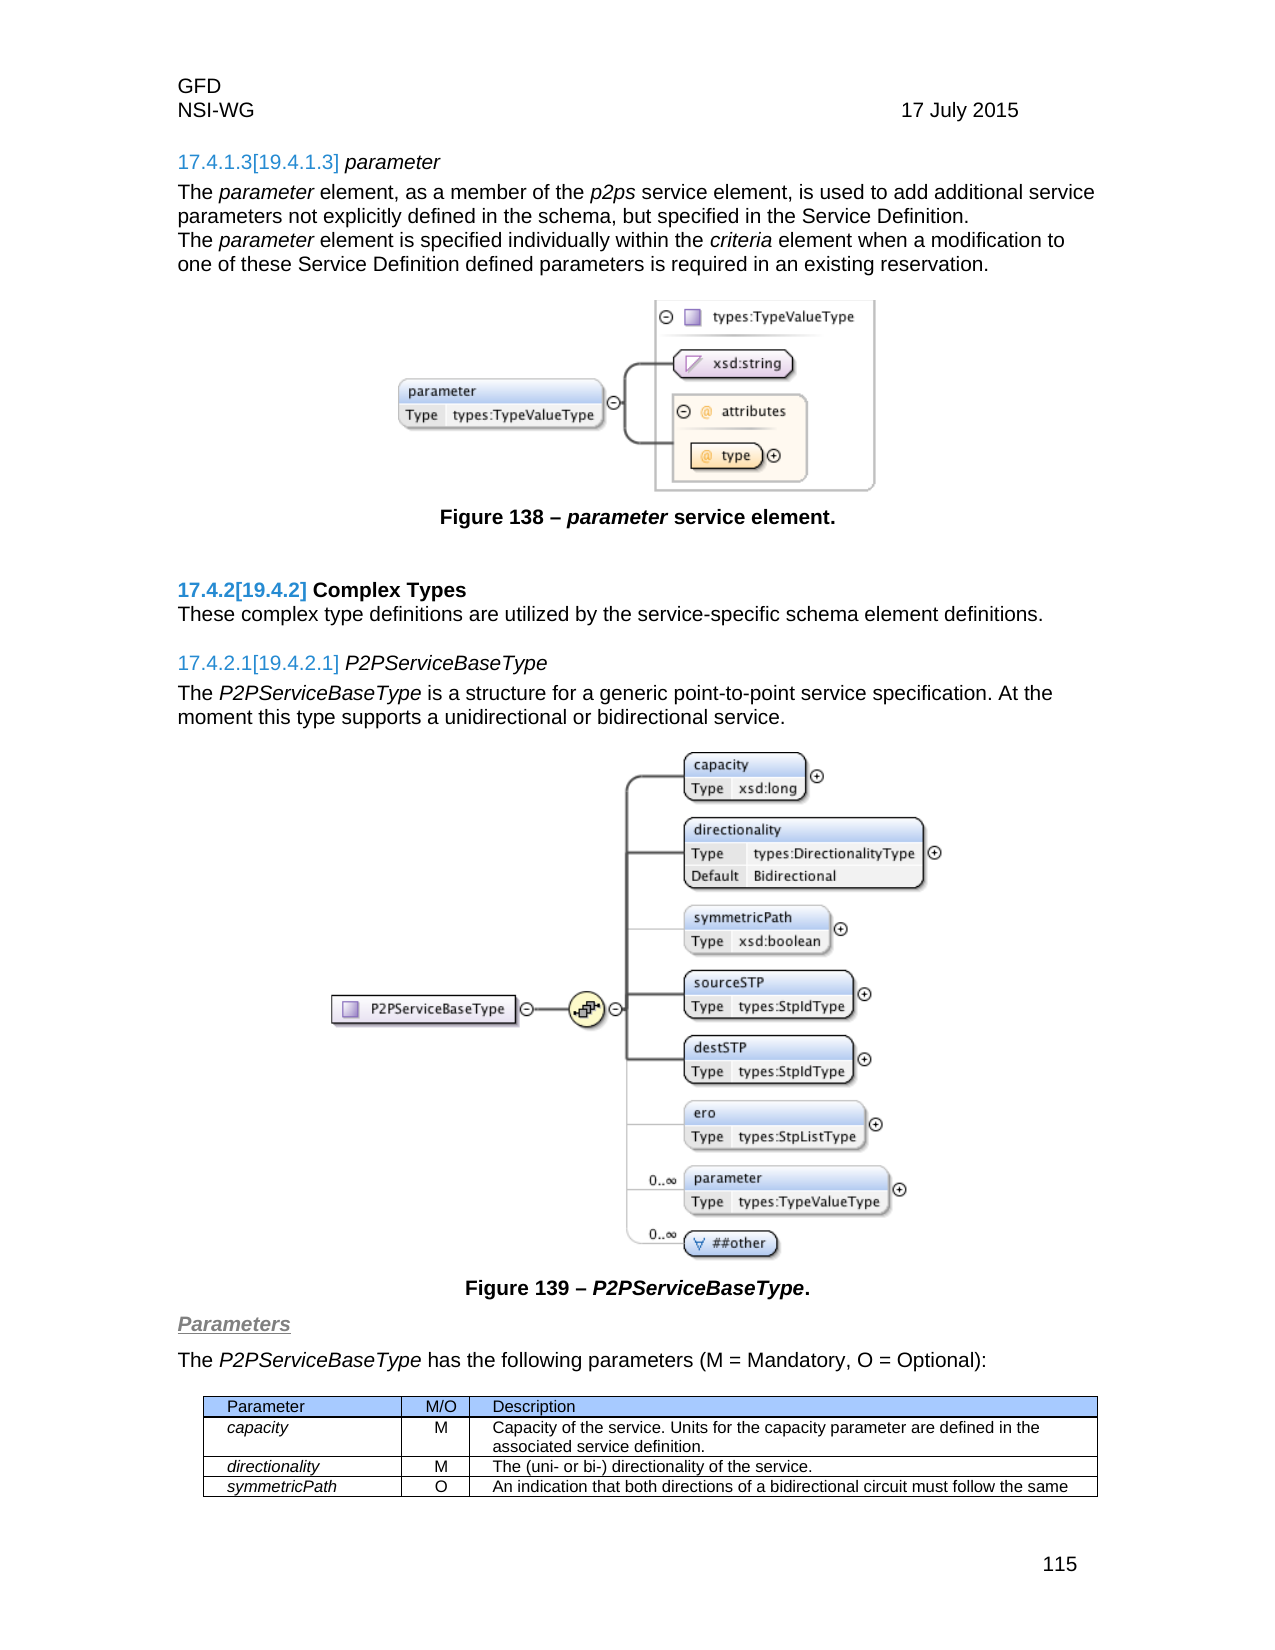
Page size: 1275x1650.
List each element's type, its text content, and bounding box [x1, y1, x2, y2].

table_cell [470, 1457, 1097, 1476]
text The parameter element is specified individually within the criteria element when a modification to one of these Service Definition defined parameters is required in an existing reservation. [177, 228, 1098, 276]
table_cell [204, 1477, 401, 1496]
subtitle Complex Types [177, 578, 1098, 602]
subtitle P2PServiceBaseType [177, 651, 1098, 675]
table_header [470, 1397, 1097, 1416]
text Figure 139 – P2PServiceBaseType. [177, 1275, 1098, 1299]
subtitle parameter [177, 150, 1098, 174]
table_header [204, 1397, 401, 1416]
text The P2PServiceBaseType has the following parameters (M = Mandatory, O = Optional): [177, 1348, 1098, 1372]
text The parameter element, as a member of the p2ps service element, is used to add additional service parameters not explicitly defined in the schema, but specified in the Service Definition. [177, 180, 1098, 228]
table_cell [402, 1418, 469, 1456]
text Figure 138 – parameter service element. [177, 505, 1098, 529]
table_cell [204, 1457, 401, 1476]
picture [398, 300, 877, 493]
picture [331, 752, 944, 1263]
text These complex type definitions are utilized by the service-specific schema element definitions. [177, 602, 1098, 626]
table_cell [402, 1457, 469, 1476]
text Parameters [177, 1312, 1098, 1336]
text The P2PServiceBaseType is a structure for a generic point-to-point service specification. At the moment this type supports a unidirectional or bidirectional service. [177, 681, 1098, 729]
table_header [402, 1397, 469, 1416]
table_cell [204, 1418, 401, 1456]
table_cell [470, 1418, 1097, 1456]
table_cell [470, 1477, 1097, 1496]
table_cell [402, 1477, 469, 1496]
